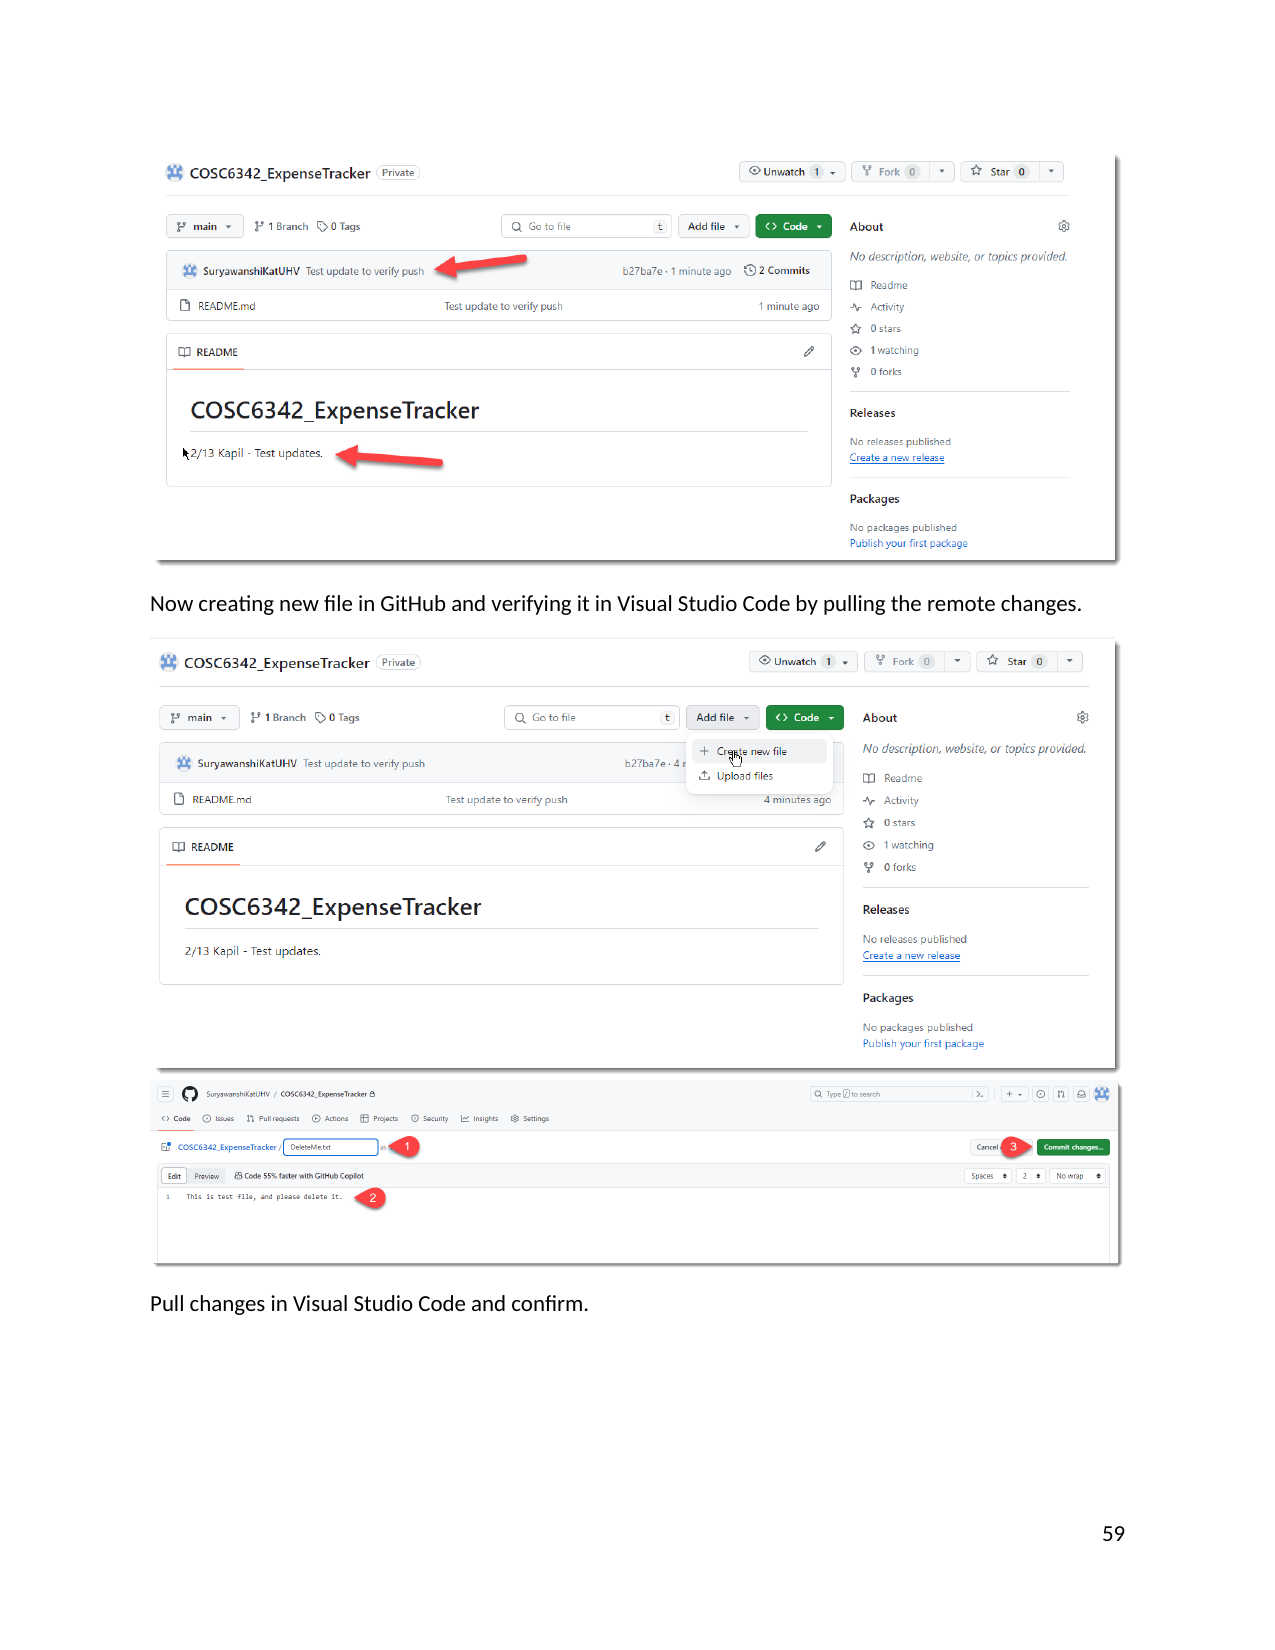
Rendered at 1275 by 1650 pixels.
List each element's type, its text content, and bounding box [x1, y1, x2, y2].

picture [150, 1080, 1125, 1271]
text Now creating new file in GitHub and verifying it in Visual Studio Code by pulling the remote changes. [150, 589, 1125, 617]
picture [150, 636, 1125, 1079]
picture [150, 150, 1125, 571]
text Pull changes in Visual Studio Code and confirm. [150, 1289, 1125, 1317]
